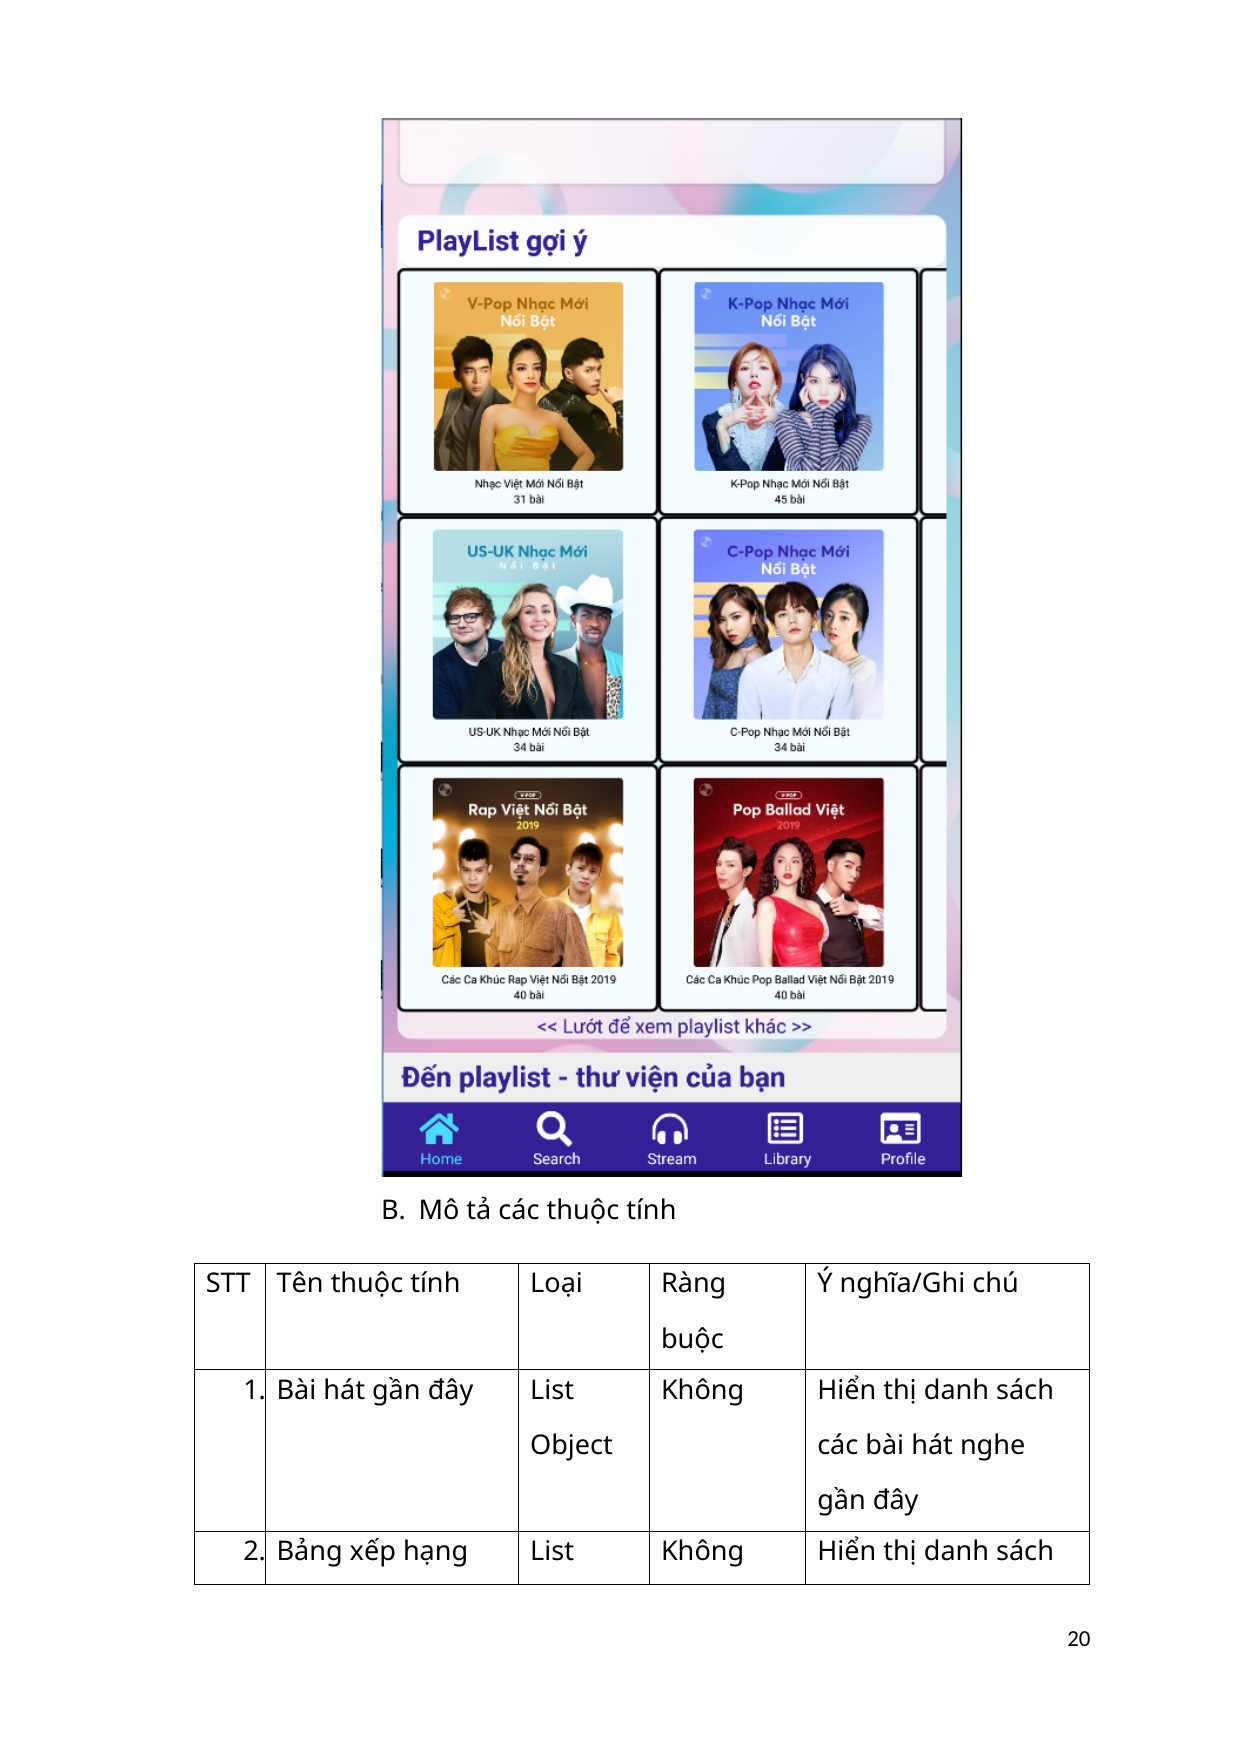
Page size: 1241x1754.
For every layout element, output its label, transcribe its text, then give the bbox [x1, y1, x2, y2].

table_cell Bài hát gần đây [266, 1370, 518, 1531]
table_cell List Object [519, 1532, 649, 1584]
table_header Ý nghĩa/Ghi chú [806, 1264, 1089, 1369]
table_cell Không [650, 1532, 805, 1584]
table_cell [806, 1532, 1089, 1584]
table_header STT [195, 1264, 265, 1369]
picture [380, 118, 963, 1177]
table_header Loại [519, 1264, 649, 1369]
table_cell Hiển thị danh sách các bài hát nghe gần đây [806, 1370, 1089, 1531]
table_cell Bảng xếp hạng [266, 1532, 518, 1584]
table_cell Không [650, 1370, 805, 1531]
table_cell [195, 1370, 265, 1531]
table_header Ràng buộc [650, 1264, 805, 1369]
table_cell [195, 1532, 265, 1584]
table_cell List Object [519, 1370, 649, 1531]
table_header Tên thuộc tính [266, 1264, 518, 1369]
list Mô tả các thuộc tính [381, 1191, 1090, 1228]
